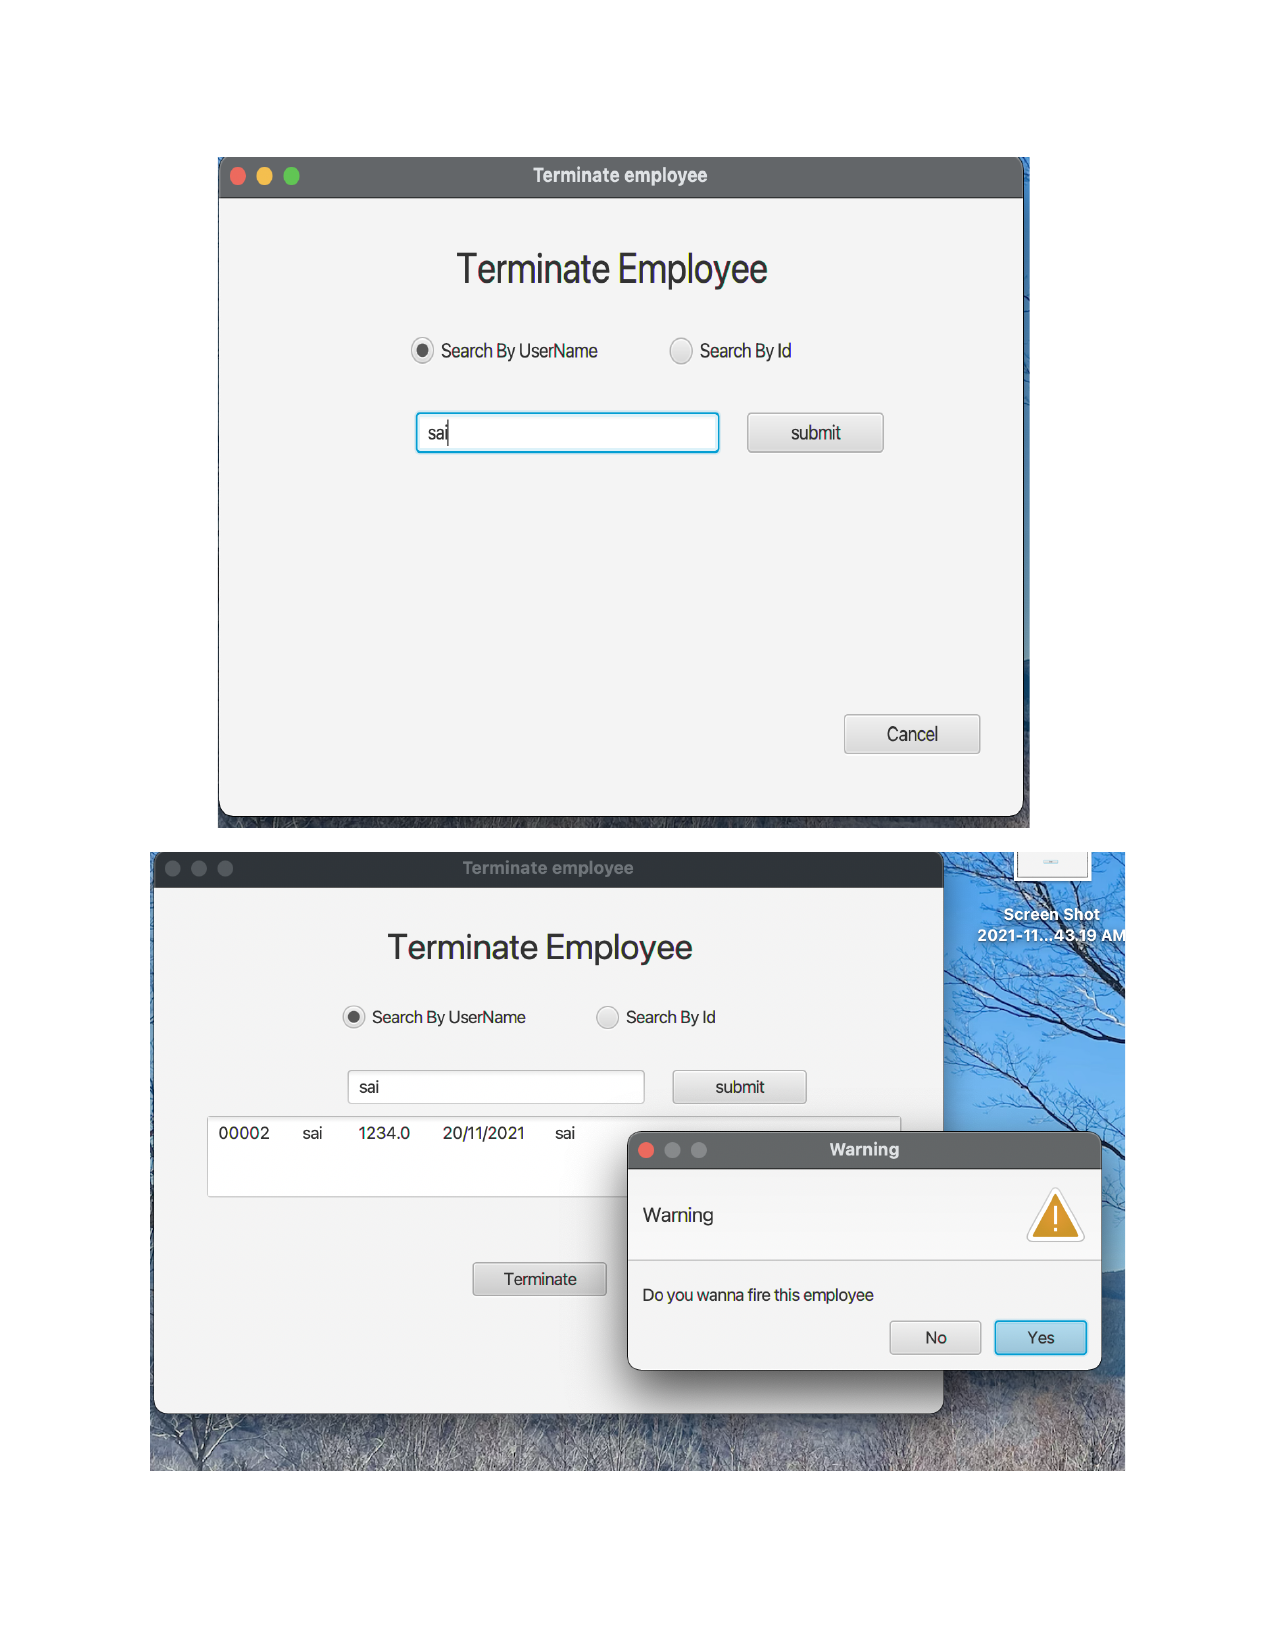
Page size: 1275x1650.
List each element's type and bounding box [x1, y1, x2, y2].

picture [150, 852, 1125, 1471]
picture [217, 157, 1030, 826]
